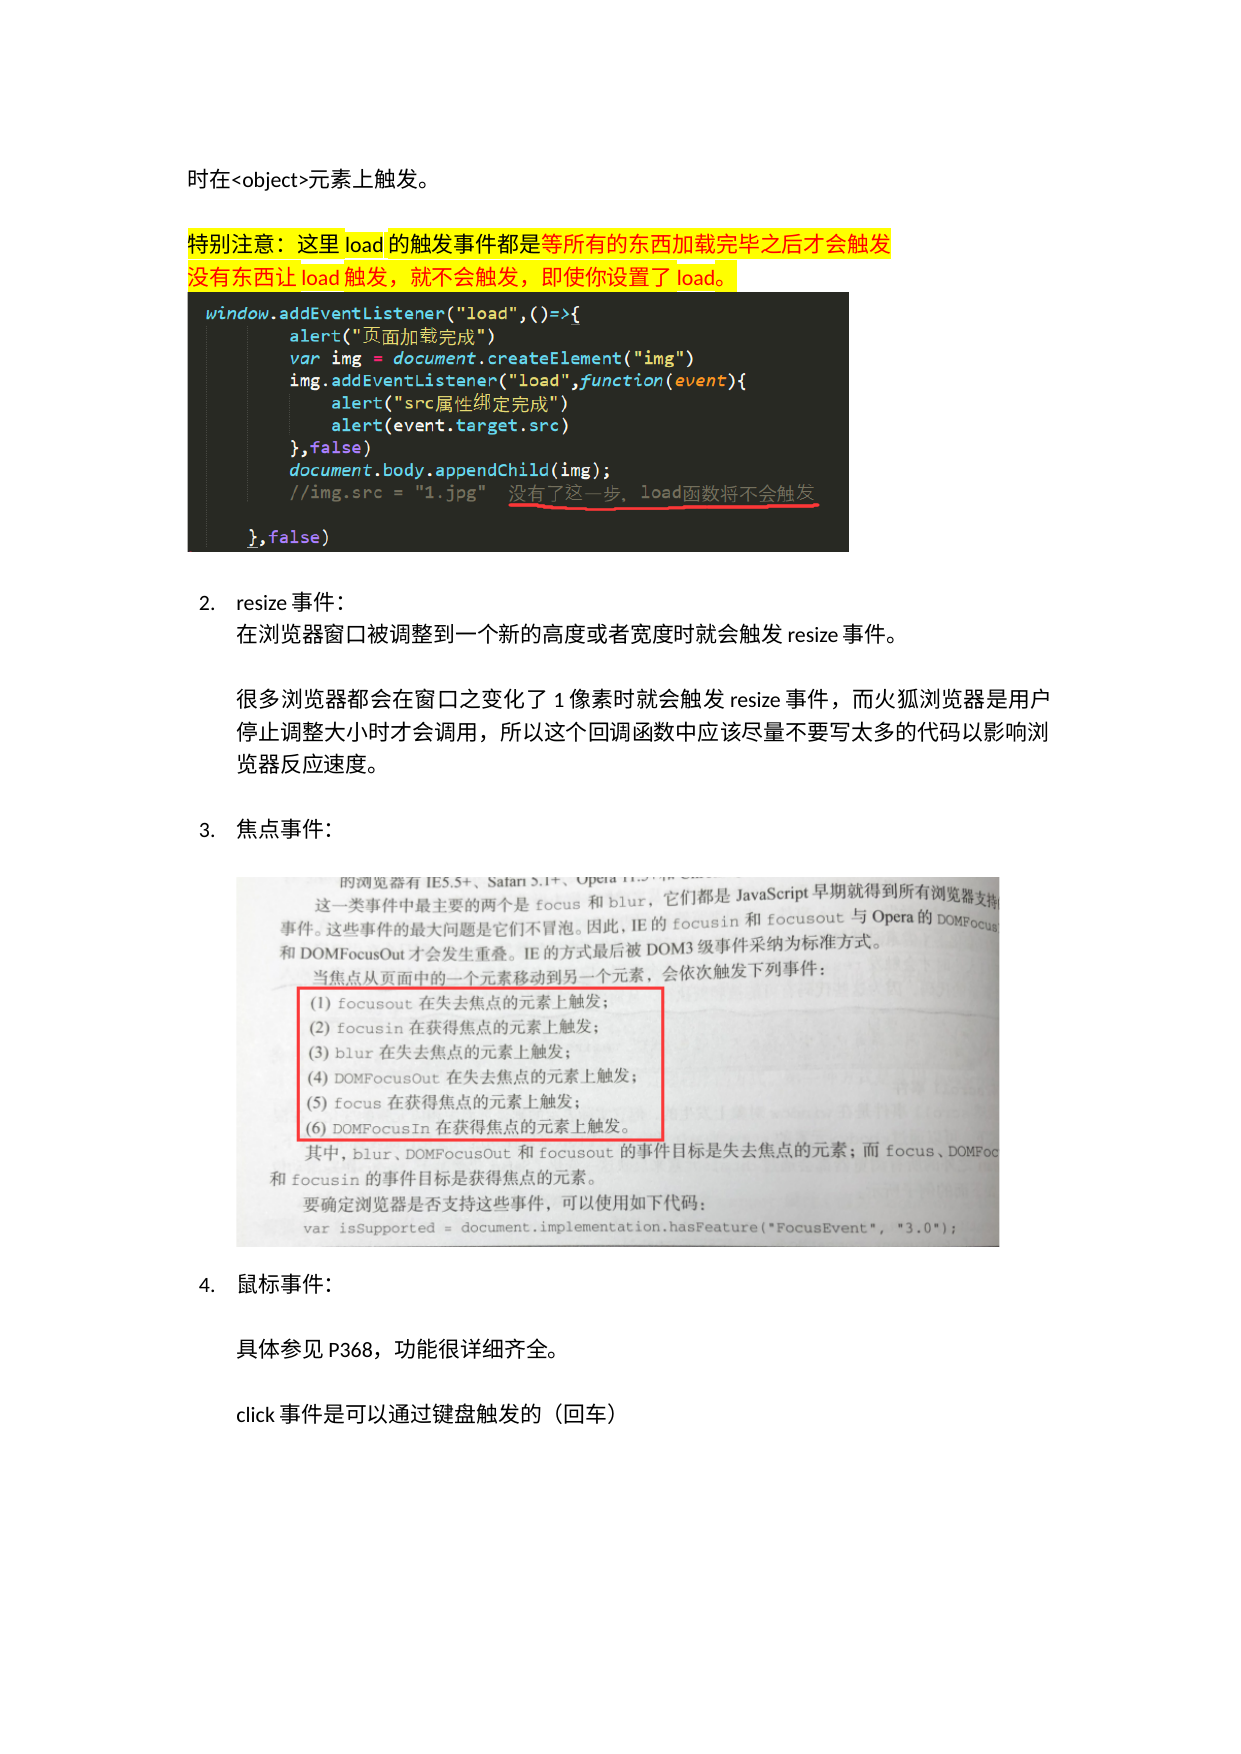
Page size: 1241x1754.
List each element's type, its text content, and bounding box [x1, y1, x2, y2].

list 在浏览器窗口被调整到一个新的高度或者宽度时就会触发resize事件。 [236, 617, 1053, 649]
list 鼠标事件： [199, 1267, 1053, 1299]
picture [187, 292, 849, 552]
picture [236, 877, 1000, 1247]
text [187, 162, 1053, 194]
list 具体参见P368，功能很详细齐全。 [236, 1332, 1053, 1364]
list click事件是可以通过键盘触发的（回车） [236, 1397, 1053, 1429]
text 没有东西让load触发，就不会触发，即使你设置了load。 [187, 259, 1053, 292]
list resize事件： [199, 584, 1053, 617]
list 很多浏览器都会在窗口之变化了1像素时就会触发resize事件，而火狐浏览器是用户停止调整大小时才会调用，所以这个回调函数中应该尽量不要写太多的代码以影响浏览器反应速度。 [236, 682, 1053, 779]
list 焦点事件： [199, 812, 1053, 844]
text 特别注意：这里load的触发事件都是等所有的东西加载完毕之后才会触发 [187, 227, 1053, 259]
